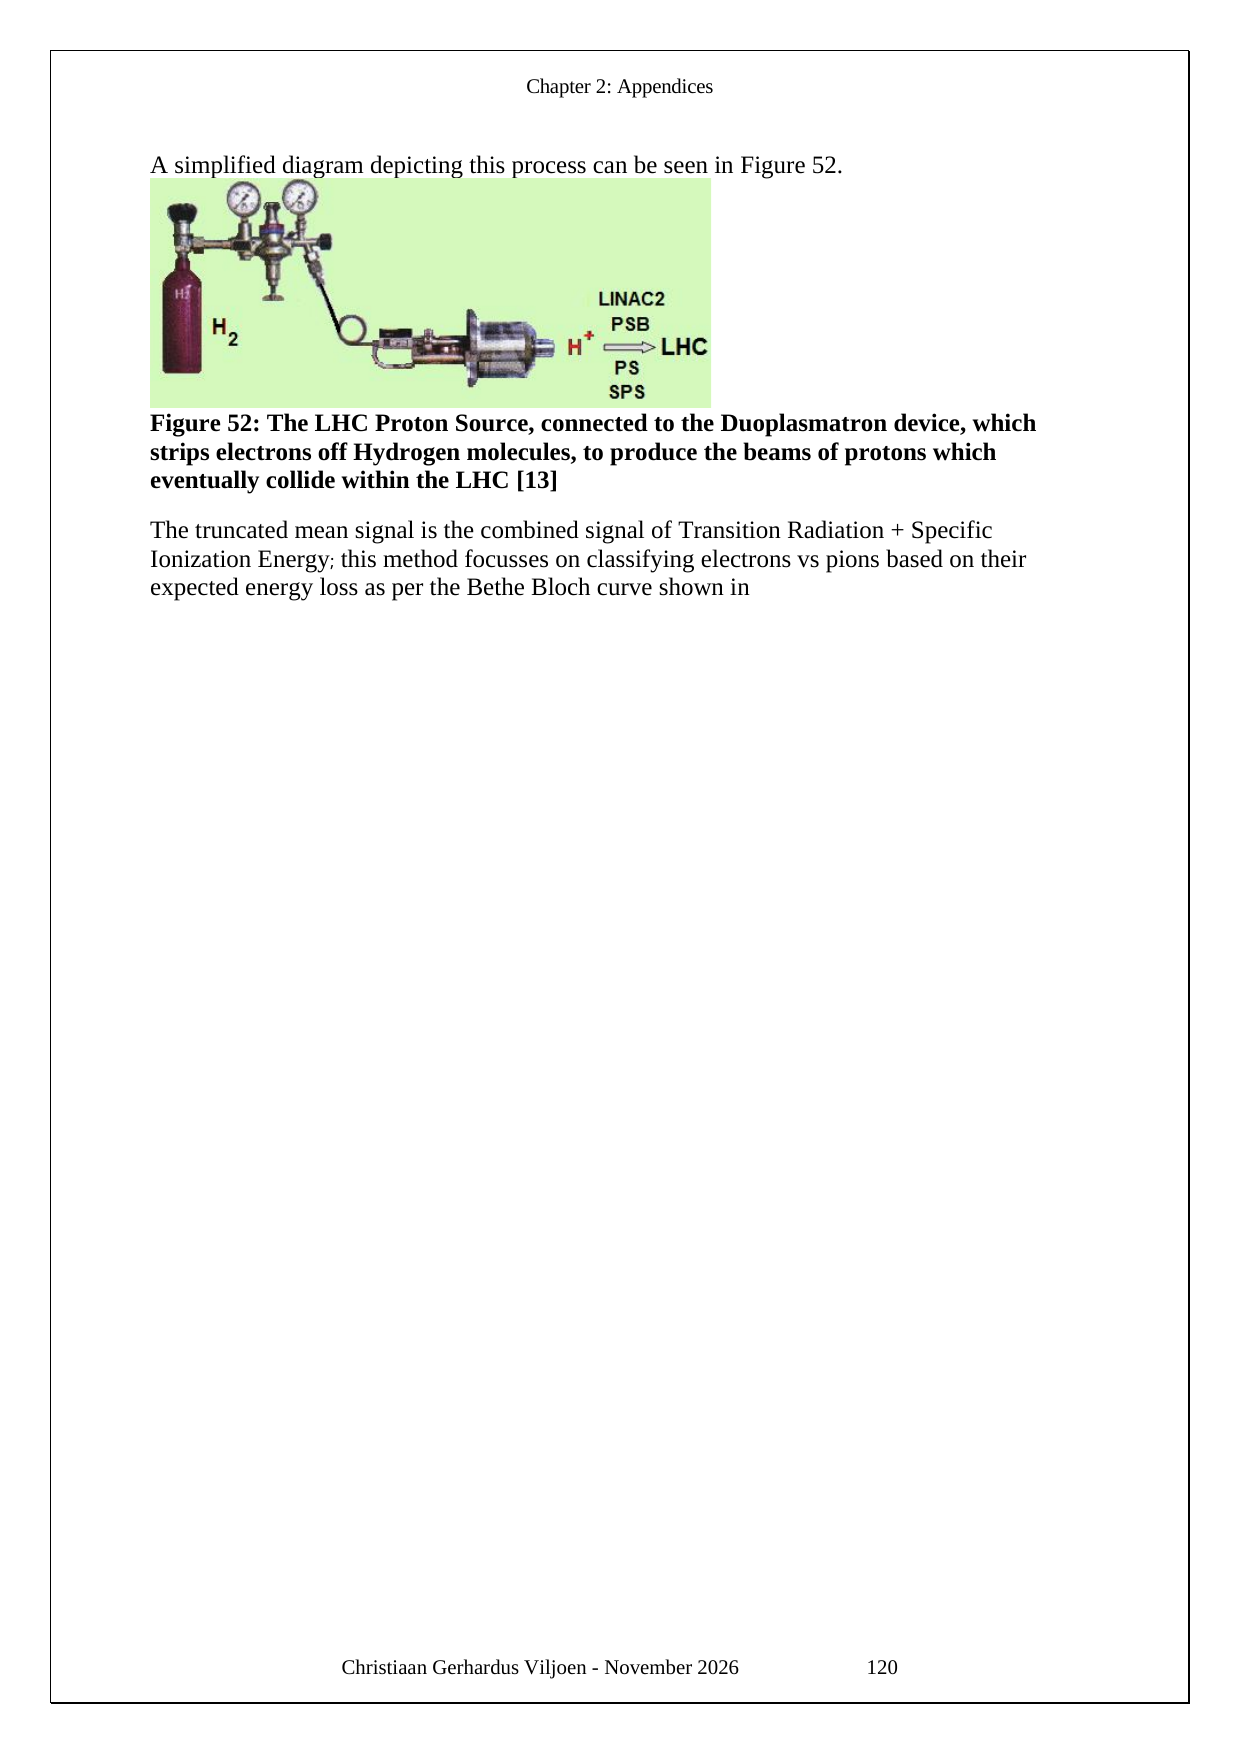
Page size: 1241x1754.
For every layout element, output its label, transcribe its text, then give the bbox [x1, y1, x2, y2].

text Figure 100: The LHC Proton Source, connected to the Duoplasmatron device, which strips electrons off Hydrogen molecules, to produce the beams of protons which eventually collide within the LHC [150, 408, 1089, 494]
picture [150, 178, 712, 408]
text The truncated mean signal is the combined signal of Transition Radiation + Specific Ionization Energy; this method focusses on classifying electrons vs pions based on their expected energy loss as per the Bethe Bloch curve shown in [150, 515, 1089, 601]
